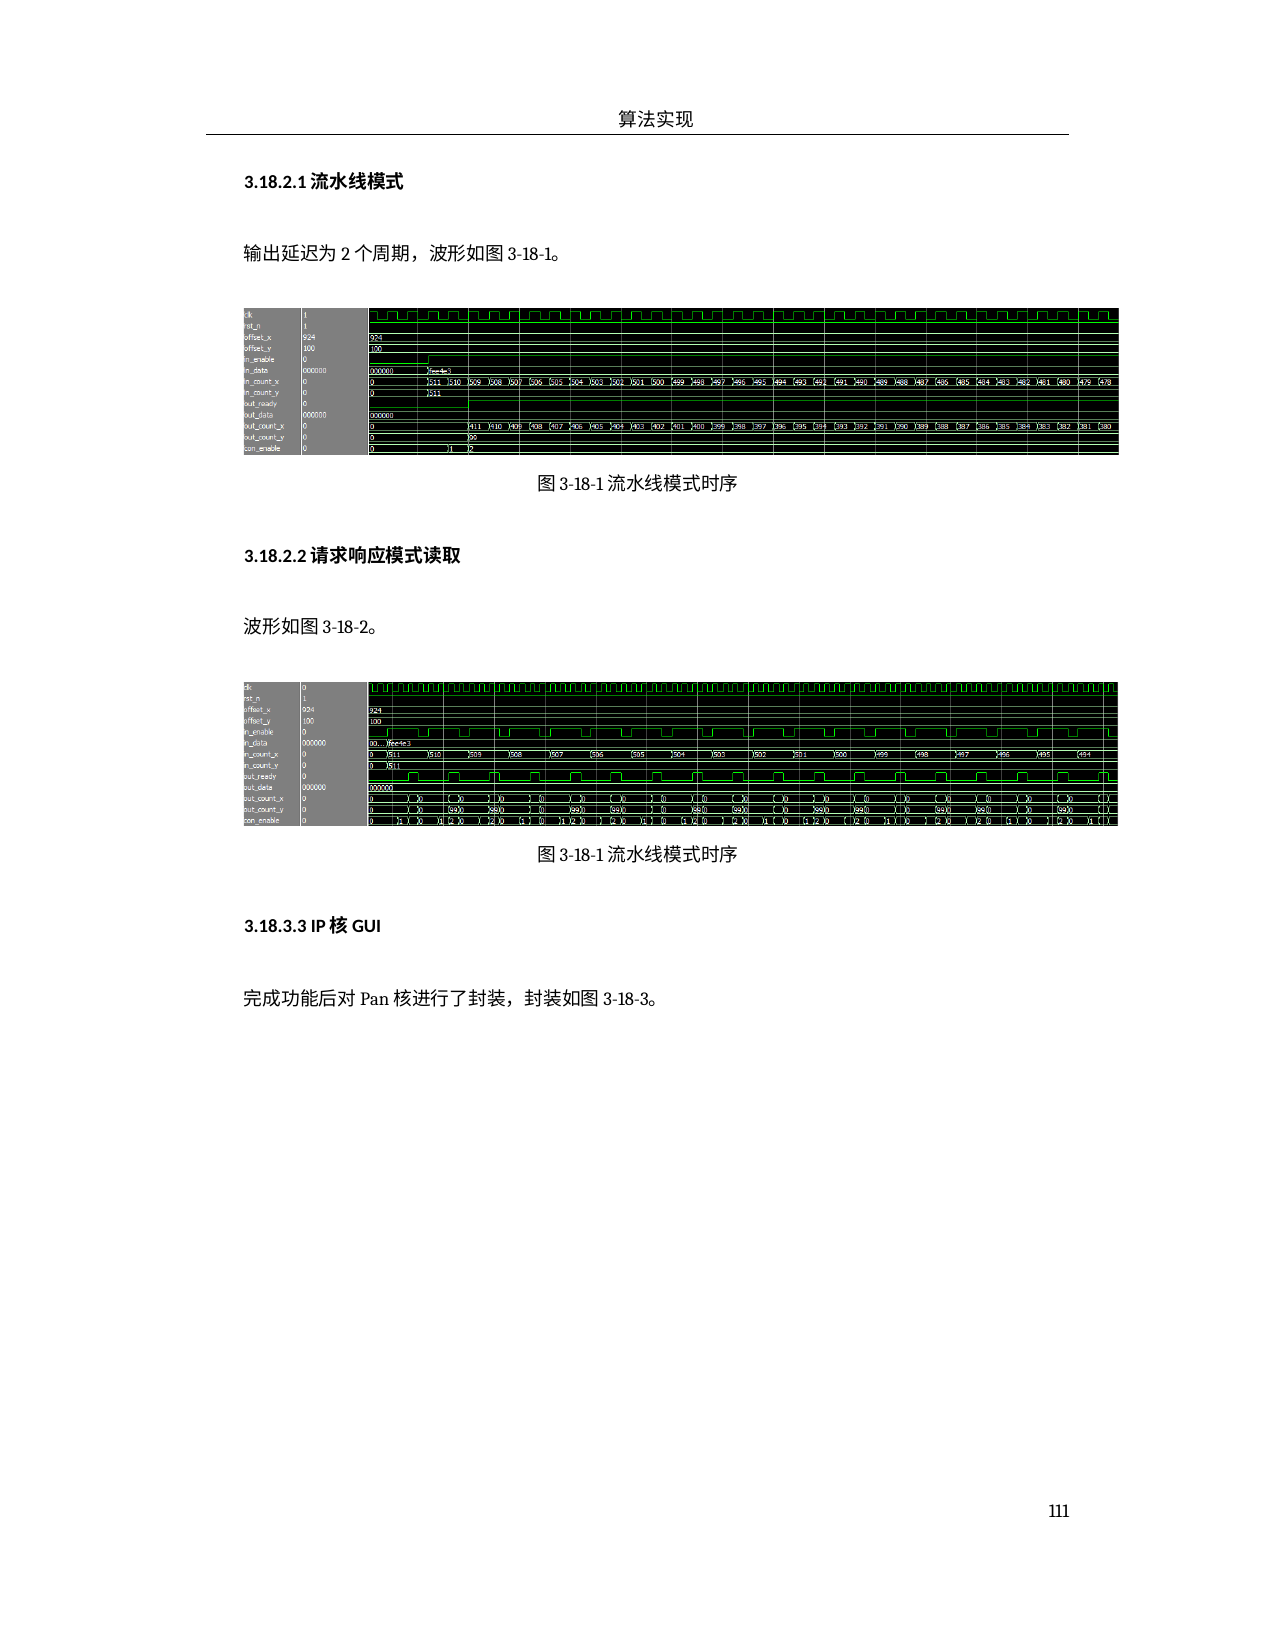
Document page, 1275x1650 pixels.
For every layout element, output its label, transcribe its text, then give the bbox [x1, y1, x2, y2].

picture [243, 308, 1119, 455]
picture [243, 682, 1119, 826]
subtitle 3.18.2.1 流水线模式 [206, 167, 1069, 194]
text 波形如图3-18-2。 [206, 612, 1069, 672]
text 完成功能后对Pan核进行了封装，封装如图3-18-3。 [206, 983, 1069, 1043]
subtitle 3.18.2.2 请求响应模式读取 [206, 540, 1069, 567]
text 输出延迟为2个周期，波形如图3-18-1。 [206, 239, 1069, 298]
subtitle 3.18.3.3 IP核GUI [206, 911, 1069, 938]
